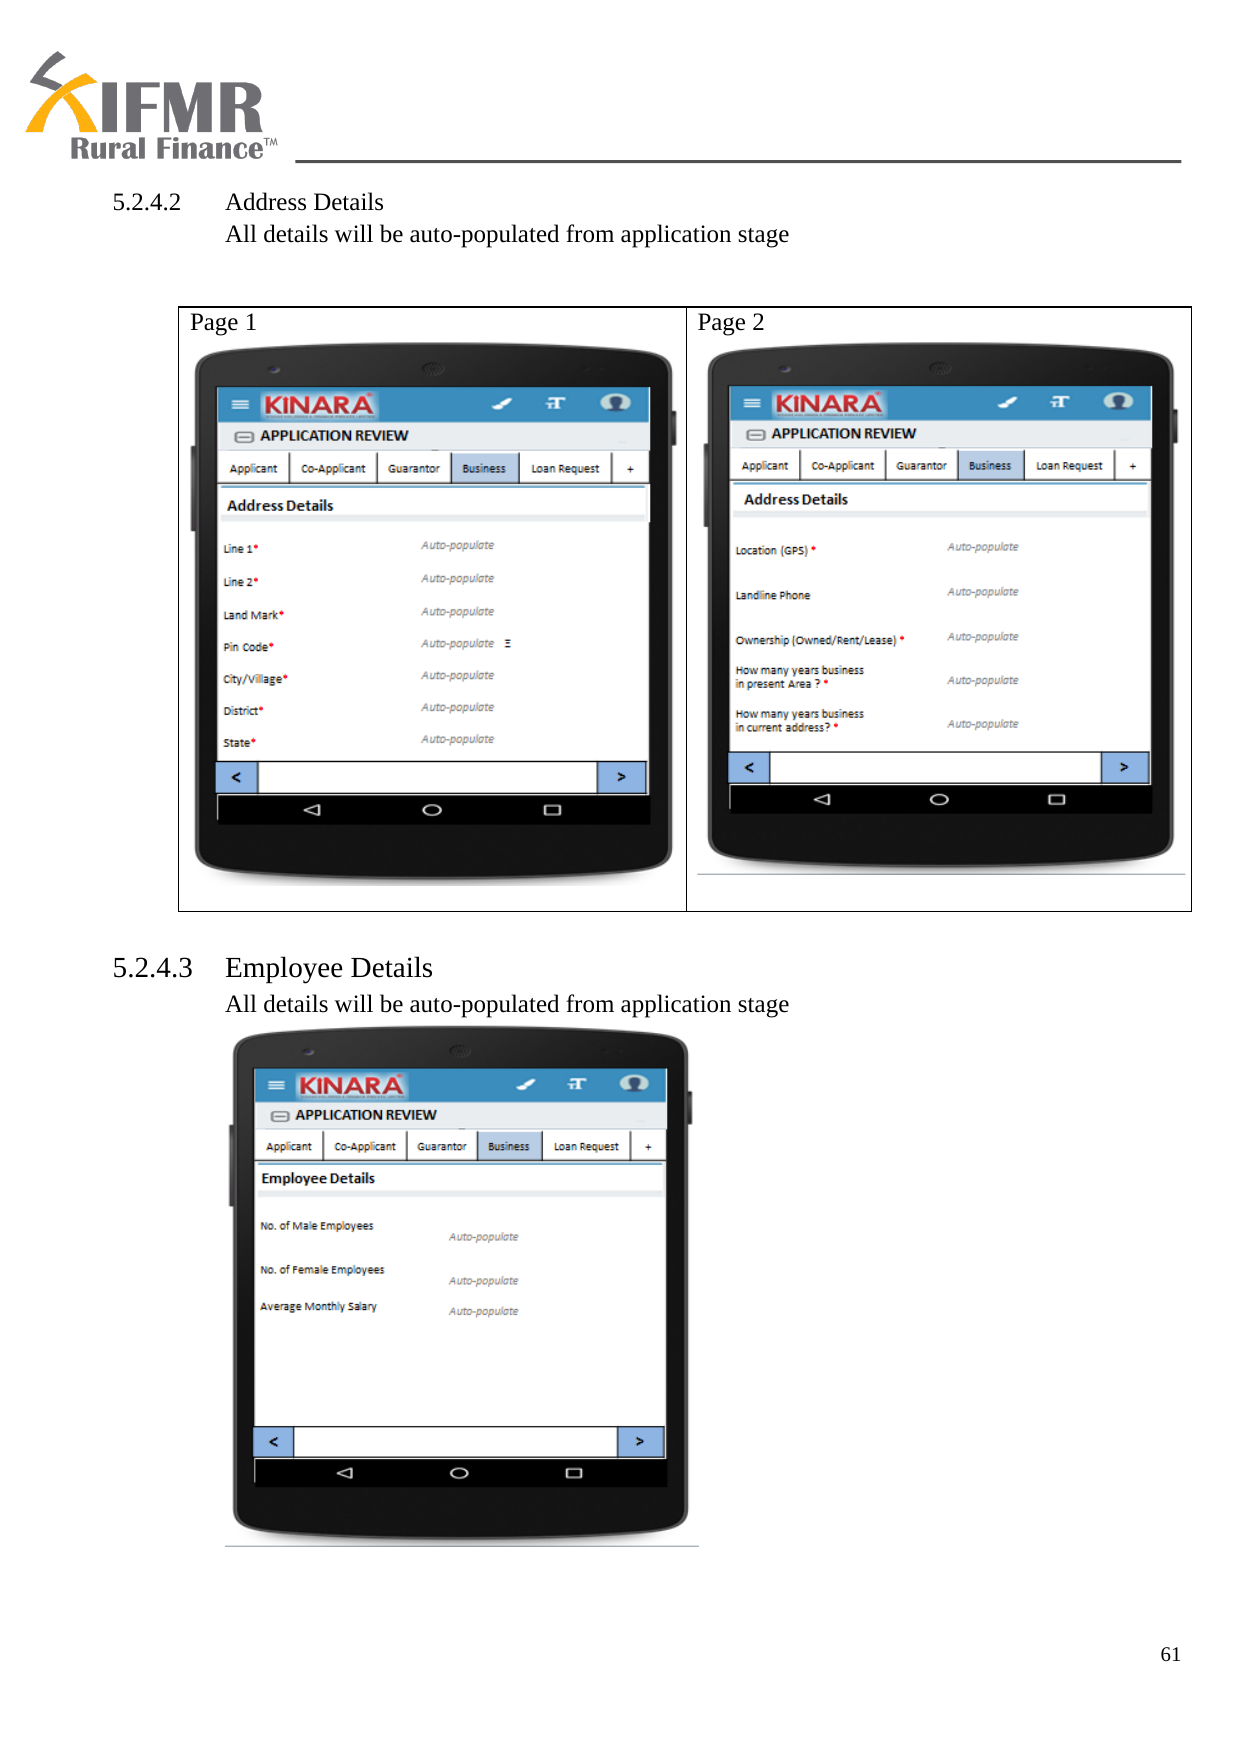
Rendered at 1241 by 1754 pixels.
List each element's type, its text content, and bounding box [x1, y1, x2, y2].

picture [697, 340, 1186, 875]
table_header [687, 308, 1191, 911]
list All details will be auto-populated from application stage [150, 989, 1181, 1017]
picture [189, 340, 681, 886]
picture [18, 45, 284, 166]
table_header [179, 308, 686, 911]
list Employee Details [112, 950, 1181, 984]
list All details will be auto-populated from application stage [150, 219, 1181, 248]
picture [225, 1021, 699, 1547]
list Address Details [112, 187, 1181, 215]
